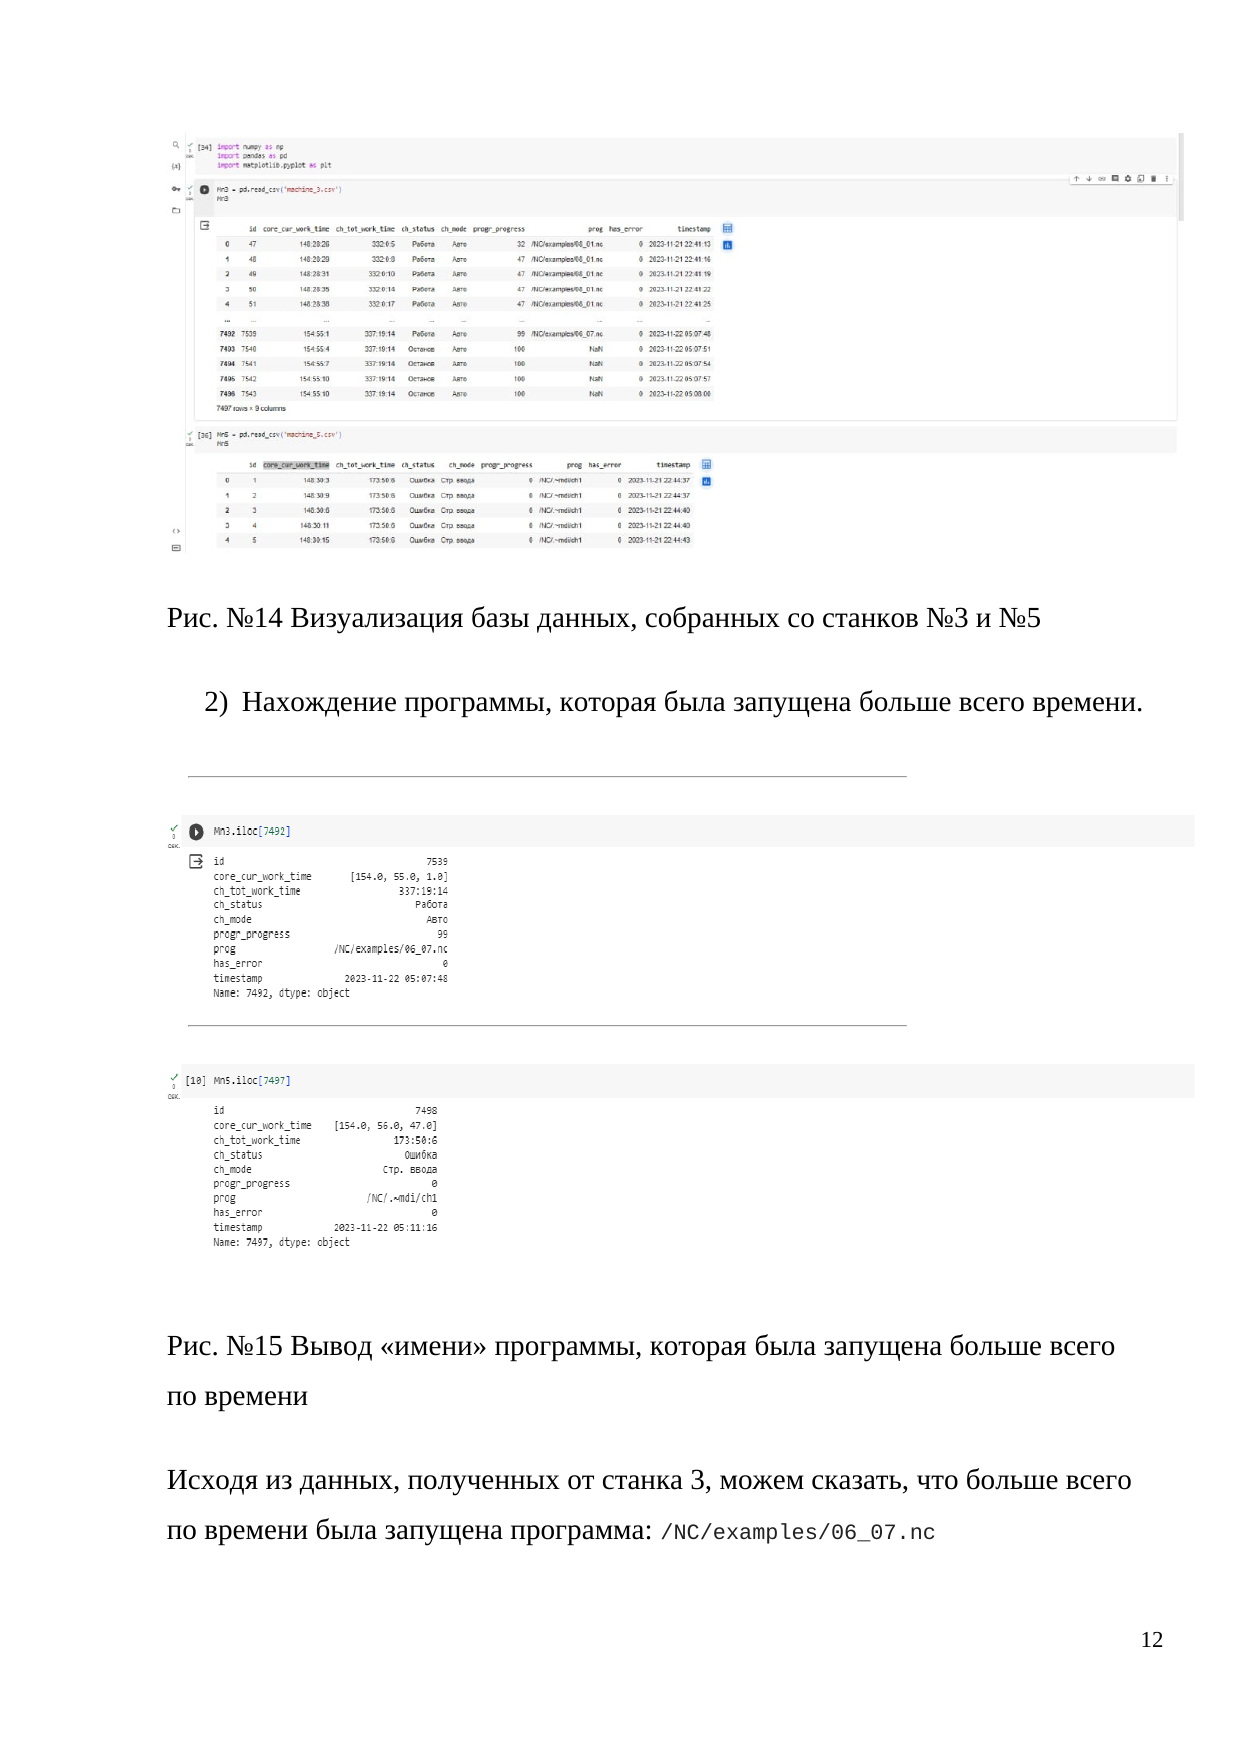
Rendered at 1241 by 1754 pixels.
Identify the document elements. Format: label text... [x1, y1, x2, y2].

text Рис. №15 Вывод «имени» программы, которая была запущена больше всего по времени [167, 1328, 1152, 1412]
picture [166, 768, 1195, 1281]
list Нахождение программы, которая была запущена больше всего времени. [204, 684, 1152, 718]
picture [166, 133, 1184, 553]
text Рис. №14 Визуализация базы данных, собранных со станков №3 и №5 [167, 600, 1152, 633]
text Исходя из данных, полученных от станка 3, можем сказать, что больше всего по времени была запущена программа: /NC/examples/06_07.nc [167, 1462, 1152, 1546]
